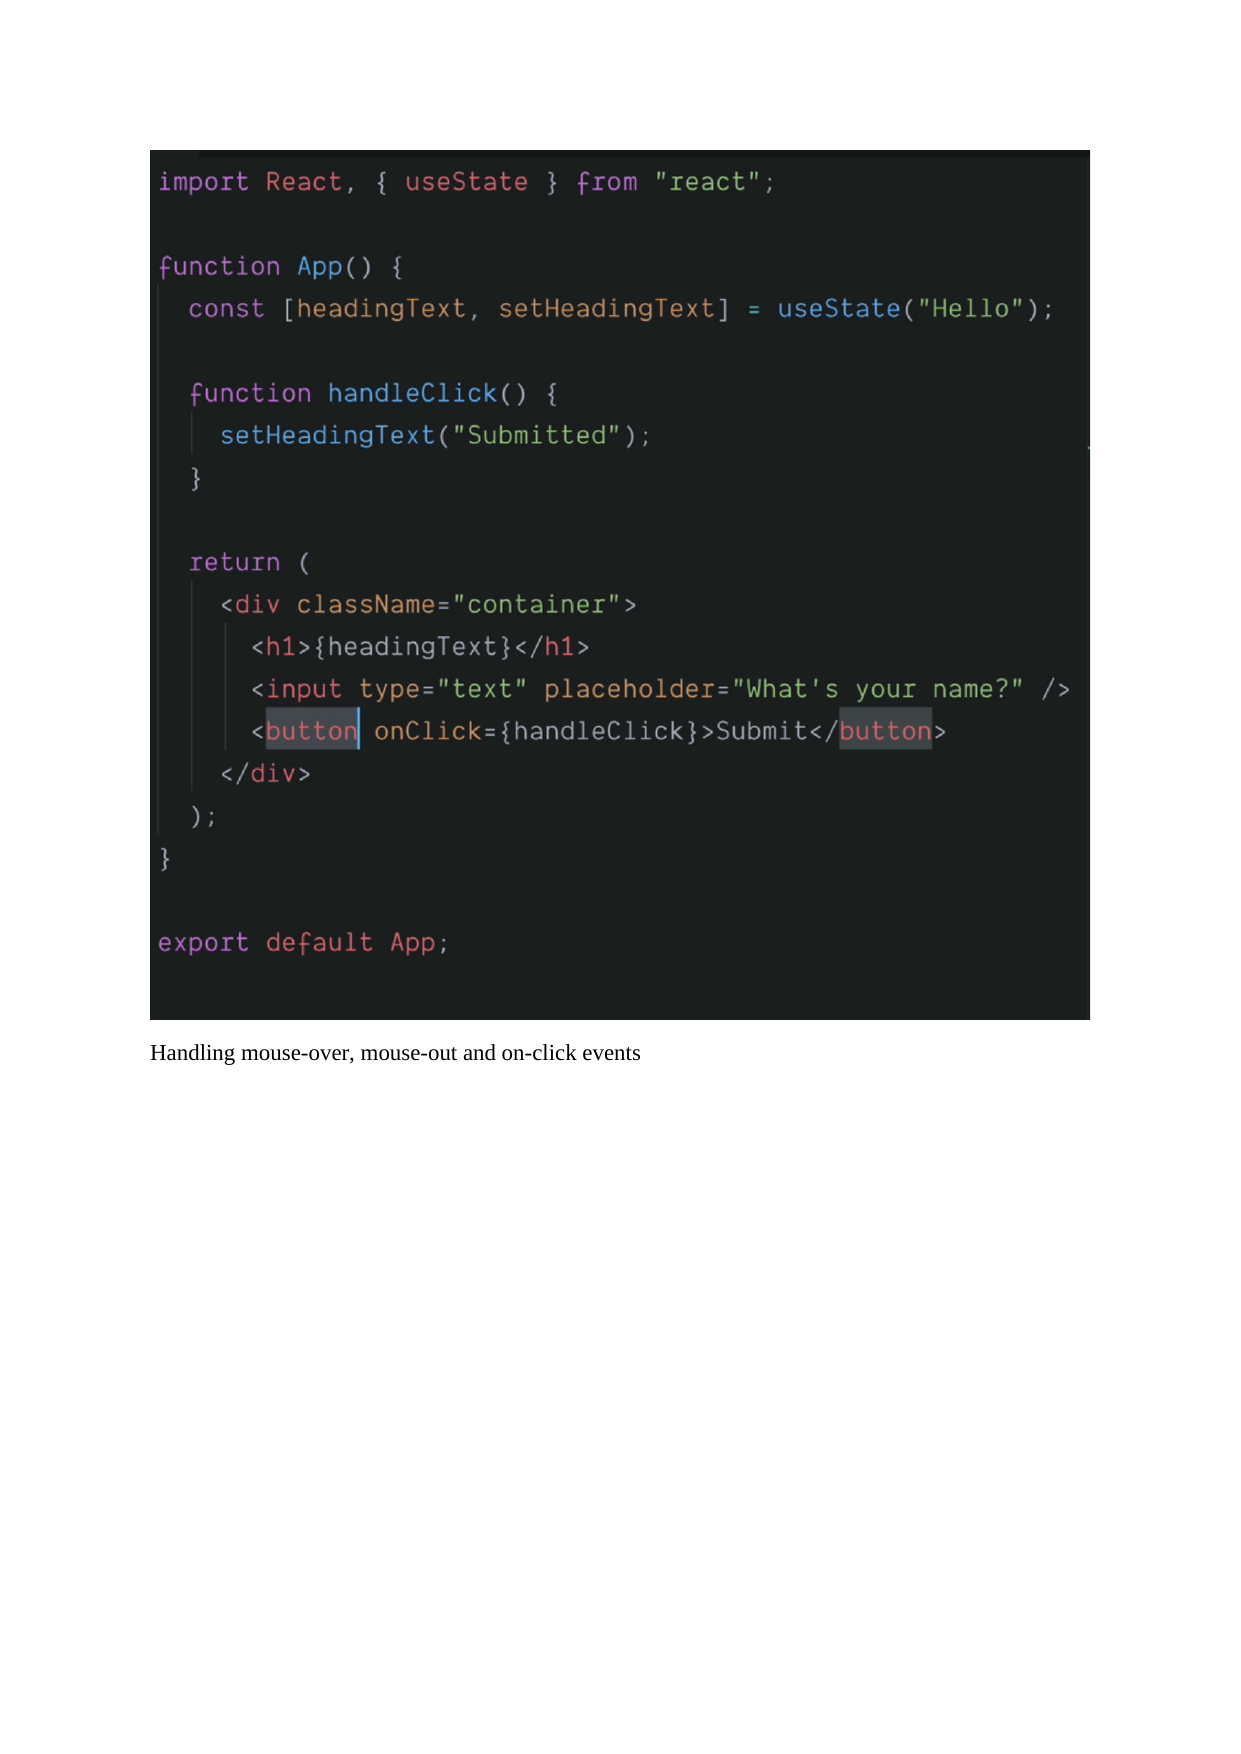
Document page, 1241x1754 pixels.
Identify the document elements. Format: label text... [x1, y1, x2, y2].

picture [150, 150, 1091, 1020]
text Handling mouse-over, mouse-out and on-click events [150, 1038, 1090, 1065]
